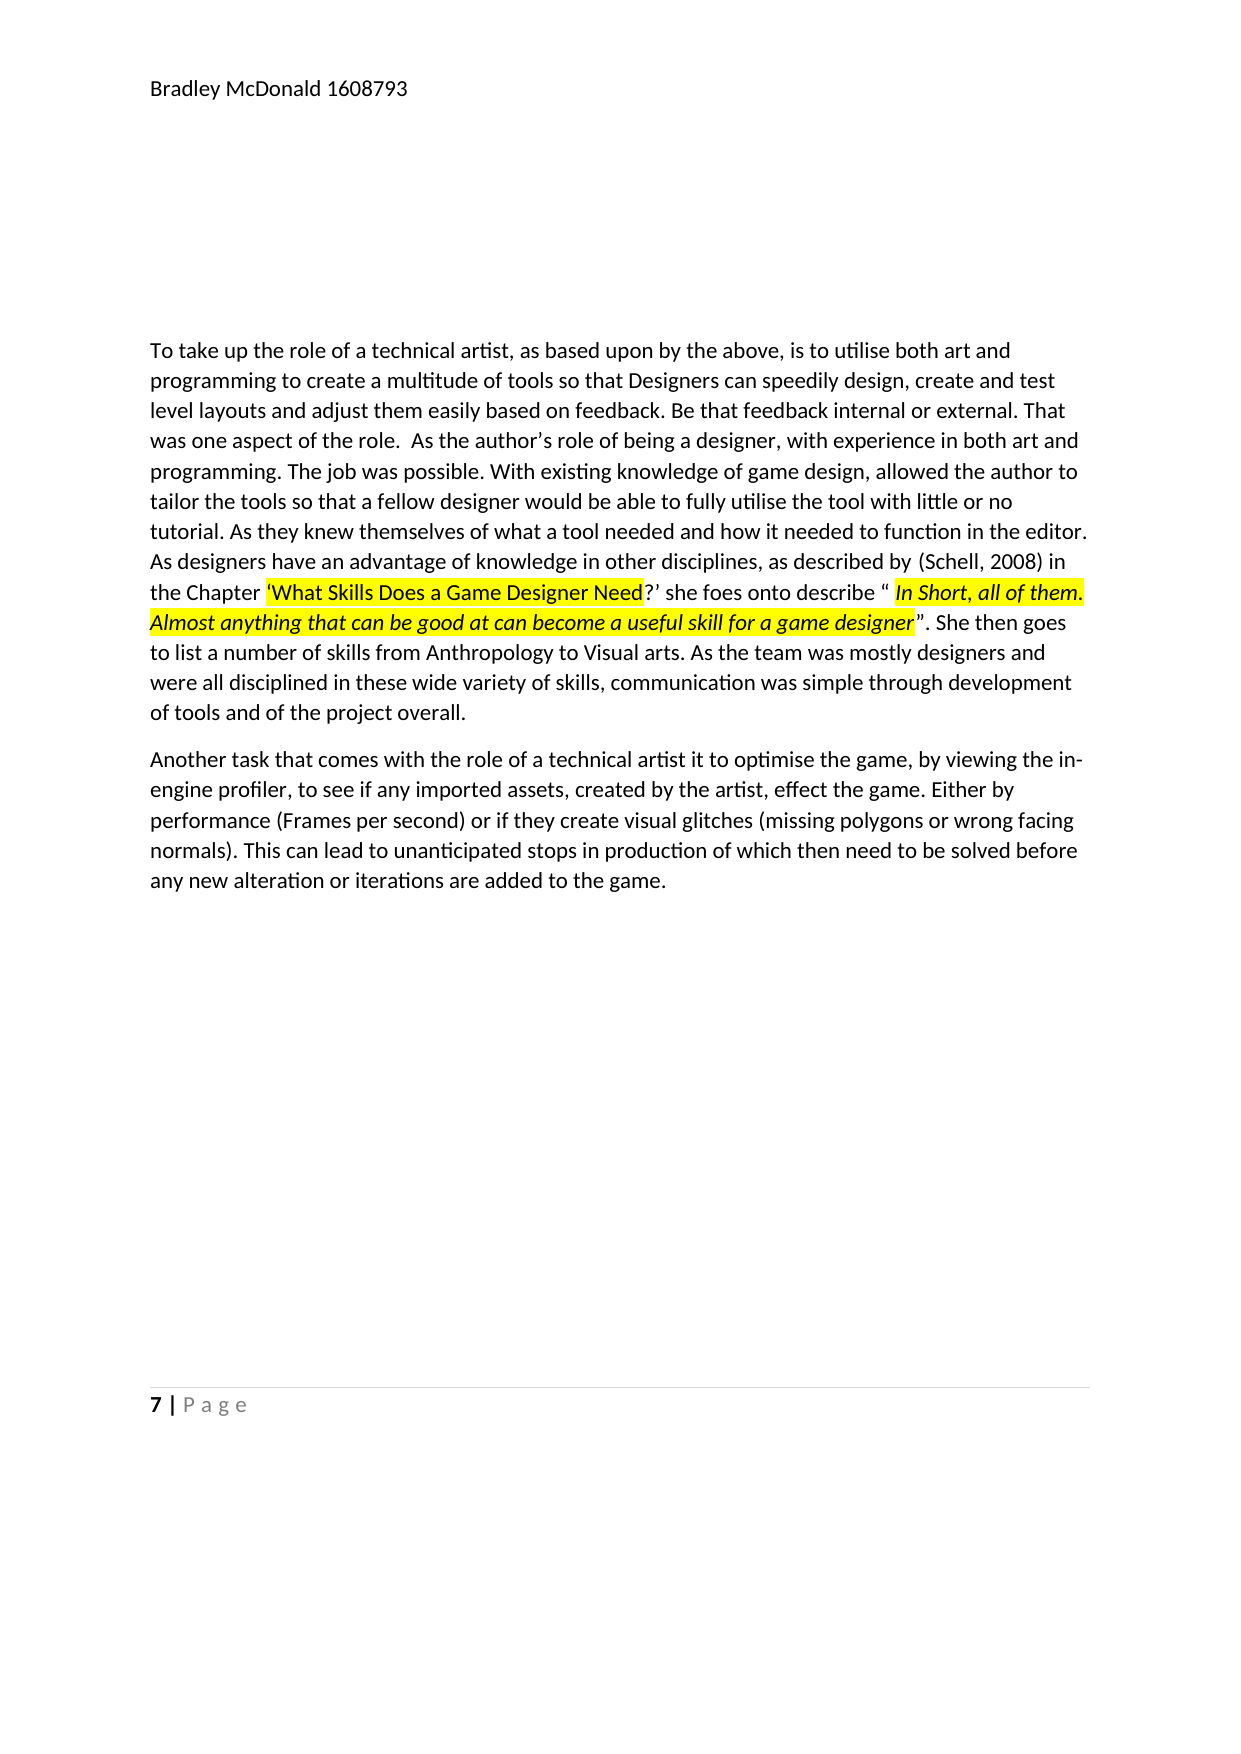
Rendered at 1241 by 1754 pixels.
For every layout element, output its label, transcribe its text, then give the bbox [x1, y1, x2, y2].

text To take up the role of a technical artist, as based upon by the above, is to utilise both art and programming to create a multitude of tools so that Designers can speedily design, create and test level layouts and adjust them easily based on feedback. Be that feedback internal or external. That was one aspect of the role. As the author’s role of being a designer, with experience in both art and programming. The job was possible. With existing knowledge of game design, allowed the author to tailor the tools so that a fellow designer would be able to fully utilise the tool with little or no tutorial. As they knew themselves of what a tool needed and how it needed to function in the editor. As designers have an advantage of knowledge in other disciplines, as described by in the Chapter ‘What Skills Does a Game Designer Need?’ she foes onto describe “ In Short, all of them. Almost anything that can be good at can become a useful skill for a game designer”. She then goes to list a number of skills from Anthropology to Visual arts. As the team was mostly designers and were all disciplined in these wide variety of skills, communication was simple through development of tools and of the project overall. [150, 336, 1090, 727]
text Another task that comes with the role of a technical artist it to optimise the game, by viewing the in-engine profiler, to see if any imported assets, created by the artist, effect the game. Either by performance (Frames per second) or if they create visual glitches (missing polygons or wrong facing normals). This can lead to unanticipated stops in production of which then need to be solved before any new alteration or iterations are added to the game. [150, 745, 1090, 894]
